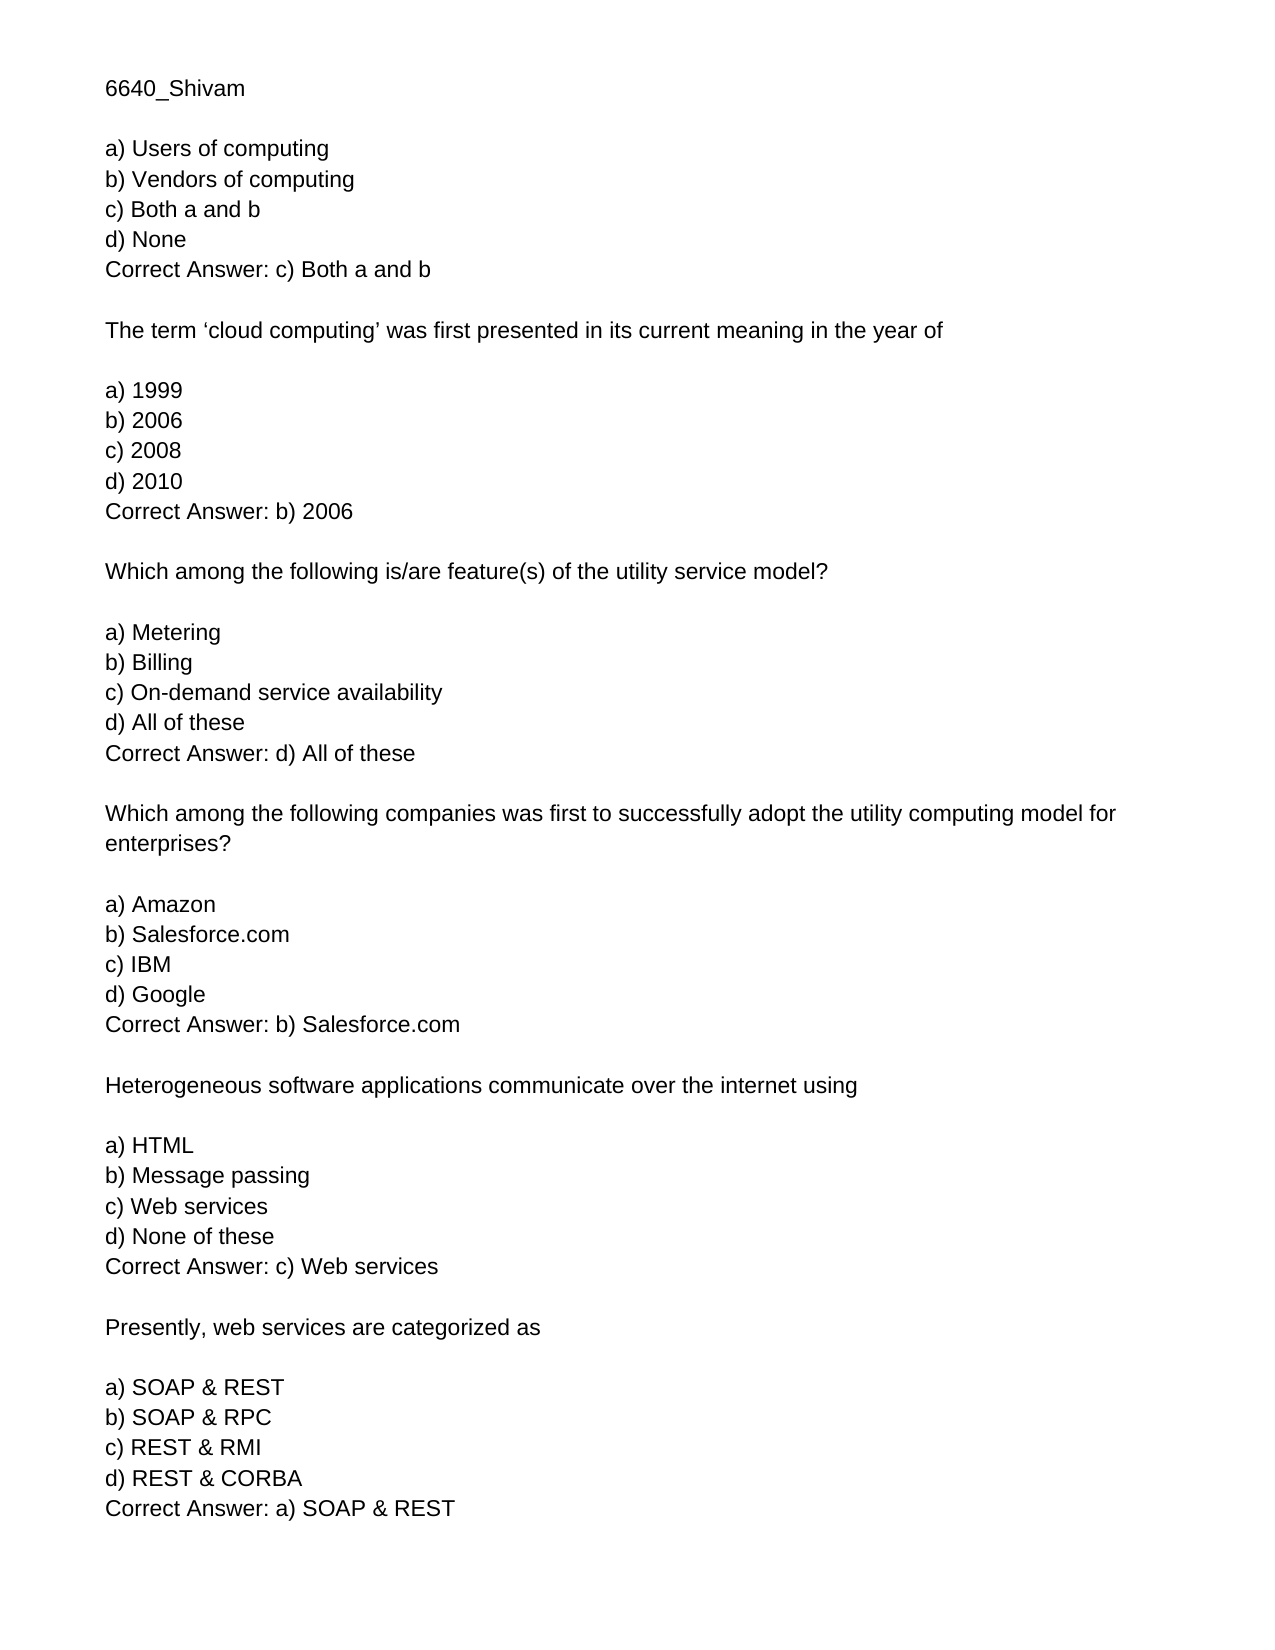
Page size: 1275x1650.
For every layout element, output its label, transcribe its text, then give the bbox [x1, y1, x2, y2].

text b) SOAP & RPC [105, 1404, 1170, 1431]
text b) Salesforce.com [105, 921, 1170, 947]
text c) IBM [105, 951, 1170, 977]
text a) 1999 [105, 377, 1170, 403]
text Correct Answer: b) 2006 [105, 498, 1170, 524]
text b) Message passing [105, 1162, 1170, 1189]
text Correct Answer: c) Web services [105, 1253, 1170, 1279]
text a) Users of computing [105, 135, 1170, 162]
text c) Both a and b [105, 196, 1170, 222]
text Heterogeneous software applications communicate over the internet using [105, 1072, 1170, 1098]
text d) 2010 [105, 468, 1170, 494]
text Correct Answer: d) All of these [105, 739, 1170, 766]
text d) None of these [105, 1223, 1170, 1249]
text c) REST & RMI [105, 1434, 1170, 1461]
text The term ‘cloud computing’ was first presented in its current meaning in the year of [105, 317, 1170, 343]
text Correct Answer: b) Salesforce.com [105, 1011, 1170, 1038]
text d) Google [105, 981, 1170, 1008]
text c) On-demand service availability [105, 679, 1170, 706]
text Correct Answer: a) SOAP & REST [105, 1495, 1170, 1521]
text c) 2008 [105, 437, 1170, 464]
text a) HTML [105, 1132, 1170, 1159]
text Correct Answer: c) Both a and b [105, 256, 1170, 283]
text b) Vendors of computing [105, 166, 1170, 192]
text d) REST & CORBA [105, 1464, 1170, 1491]
text a) Amazon [105, 891, 1170, 917]
text b) 2006 [105, 407, 1170, 434]
text c) Web services [105, 1193, 1170, 1219]
text Which among the following companies was first to successfully adopt the utility computing model for enterprises? [105, 800, 1170, 857]
text b) Billing [105, 649, 1170, 675]
text a) SOAP & REST [105, 1374, 1170, 1400]
text a) Metering [105, 619, 1170, 645]
text d) All of these [105, 709, 1170, 736]
text d) None [105, 226, 1170, 252]
text Presently, web services are categorized as [105, 1313, 1170, 1340]
text Which among the following is/are feature(s) of the utility service model? [105, 558, 1170, 585]
